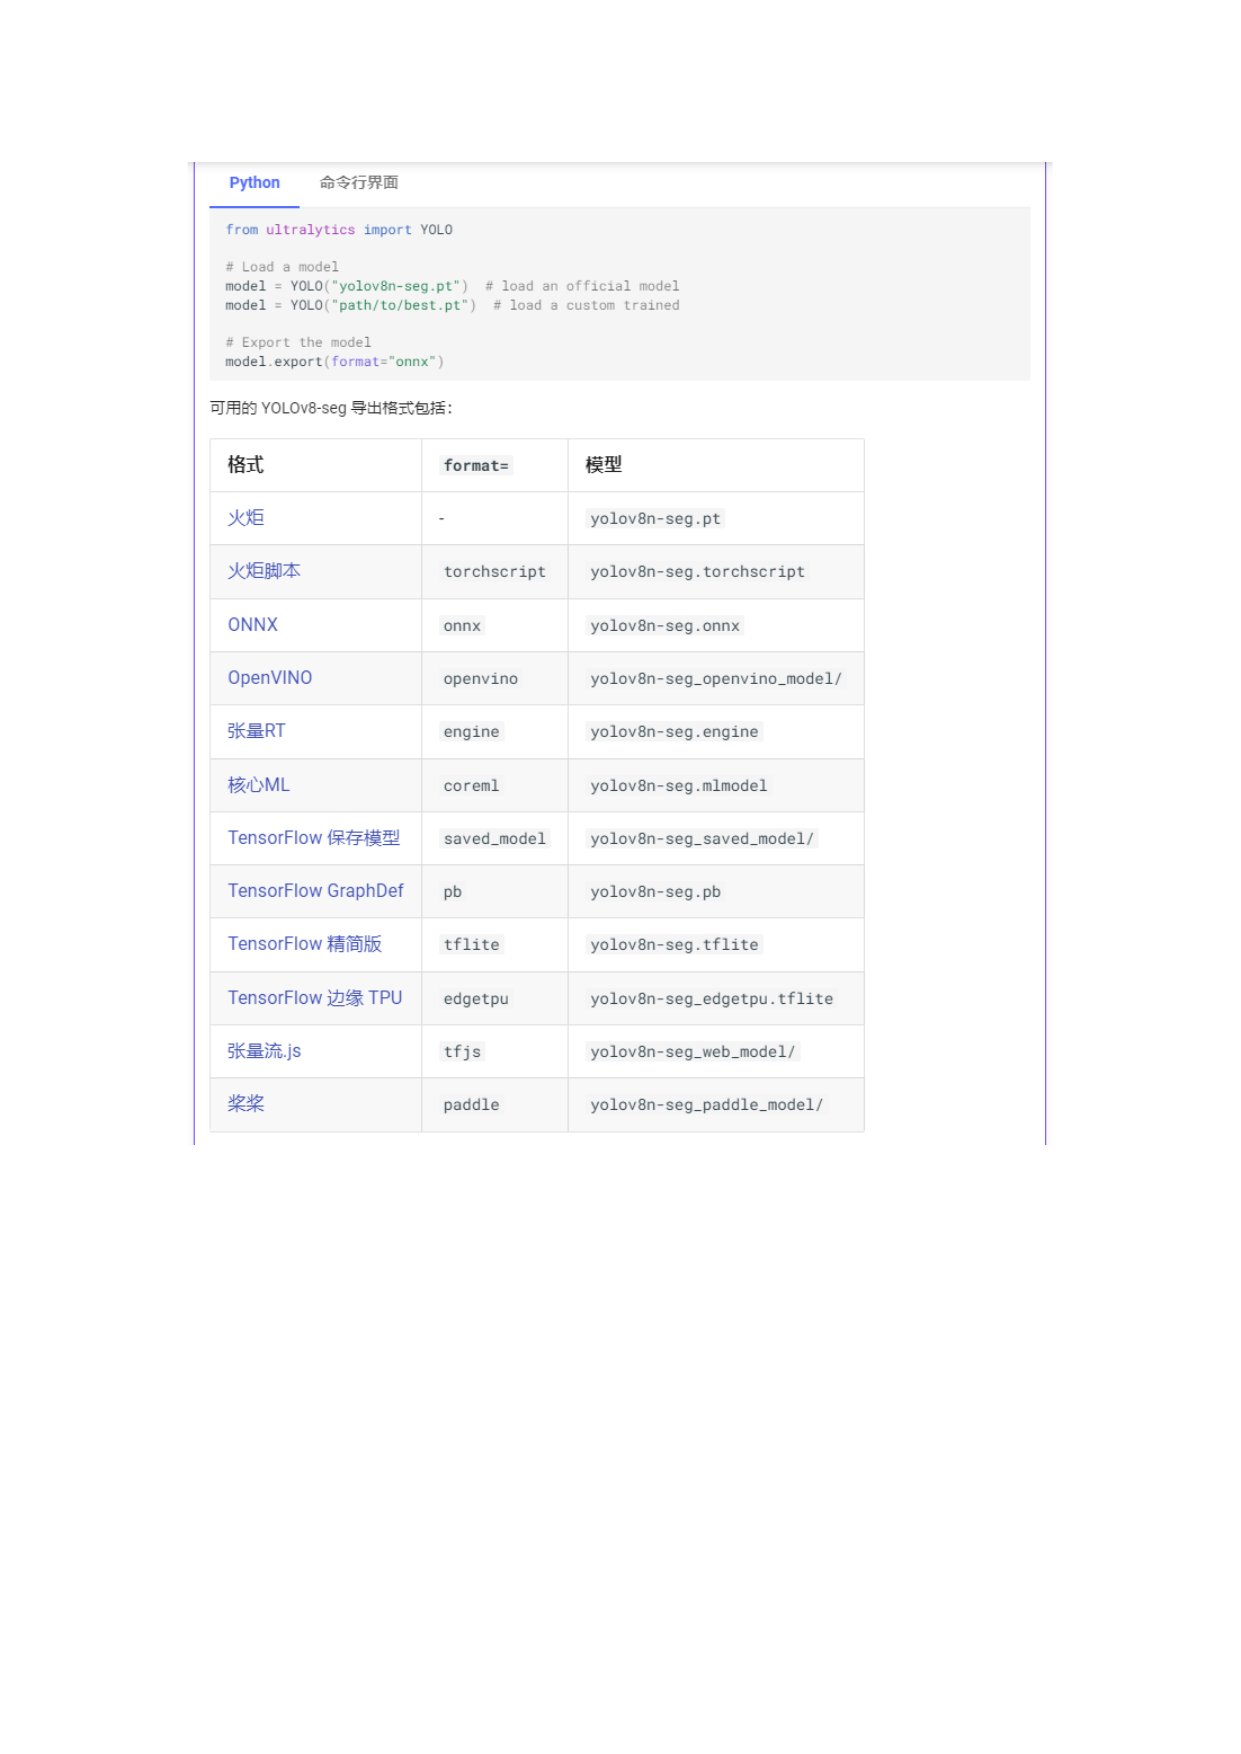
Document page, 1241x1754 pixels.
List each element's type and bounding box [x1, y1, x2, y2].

picture [187, 162, 1053, 1145]
